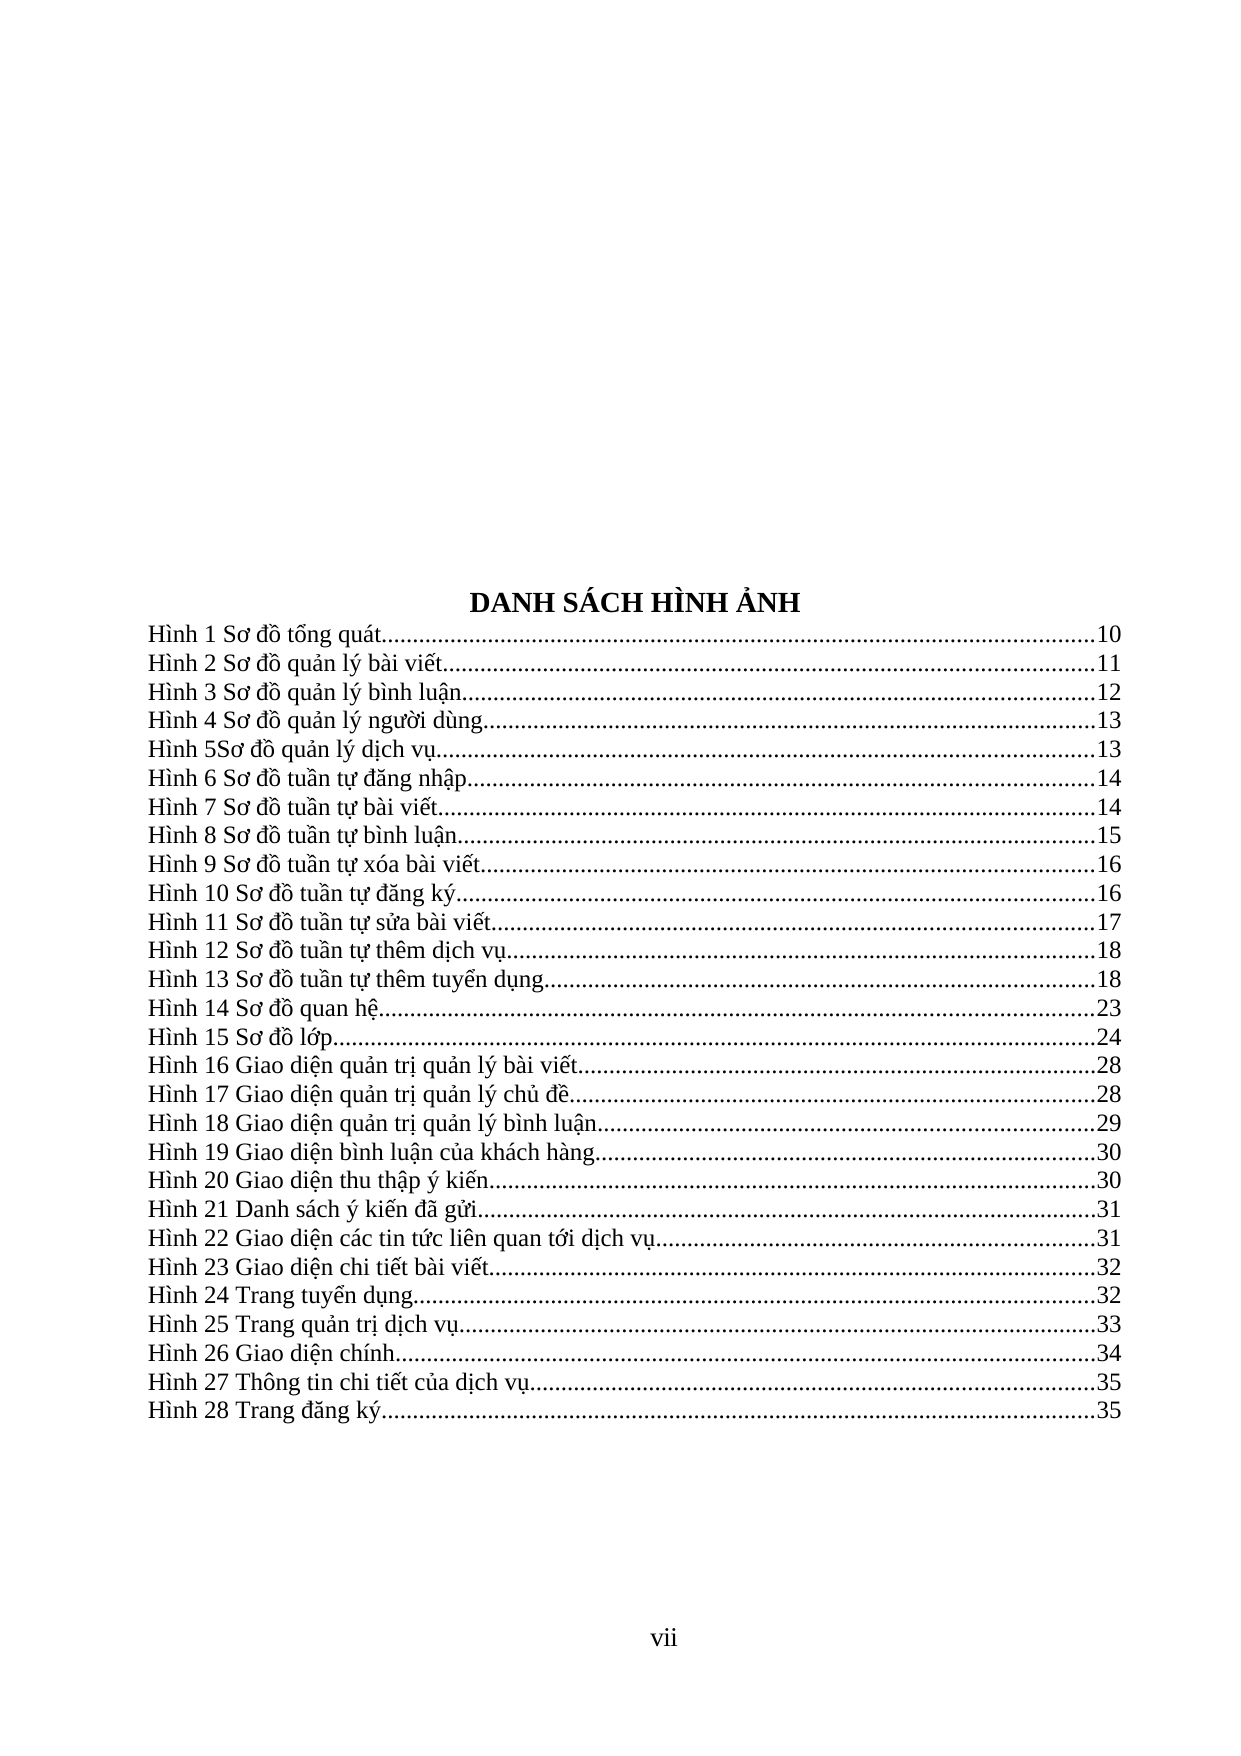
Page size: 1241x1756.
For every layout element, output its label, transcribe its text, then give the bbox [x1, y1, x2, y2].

text Hình 21 Danh sách ý kiến đã gửi 31 [148, 1194, 1122, 1223]
text Hình 3 Sơ đồ quản lý bình luận 12 [148, 677, 1122, 705]
text Hình 20 Giao diện thu thập ý kiến 30 [148, 1165, 1122, 1194]
text Hình 4 Sơ đồ quản lý người dùng 13 [148, 705, 1122, 734]
text Hình 11 Sơ đồ tuần tự sửa bài viết 17 [148, 907, 1122, 935]
text Hình 2 Sơ đồ quản lý bài viết 11 [148, 648, 1122, 677]
text Hình 25 Trang quản trị dịch vụ 33 [148, 1309, 1122, 1338]
text Hình 17 Giao diện quản trị quản lý chủ đề 28 [148, 1079, 1122, 1108]
text Hình 26 Giao diện chính 34 [148, 1338, 1122, 1367]
text Hình 18 Giao diện quản trị quản lý bình luận 29 [148, 1108, 1122, 1137]
text Hình 24 Trang tuyển dụng 32 [148, 1280, 1122, 1309]
text DANH SÁCH HÌNH ẢNH [148, 586, 1122, 619]
text Hình 7 Sơ đồ tuần tự bài viết 14 [148, 792, 1122, 820]
text Hình 27 Thông tin chi tiết của dịch vụ 35 [148, 1367, 1122, 1395]
text Hình 8 Sơ đồ tuần tự bình luận 15 [148, 820, 1122, 849]
text Hình 12 Sơ đồ tuần tự thêm dịch vụ 18 [148, 935, 1122, 964]
text Hình 14 Sơ đồ quan hệ 23 [148, 993, 1122, 1022]
text Hình 5Sơ đồ quản lý dịch vụ 13 [148, 734, 1122, 763]
text Hình 9 Sơ đồ tuần tự xóa bài viết 16 [148, 849, 1122, 878]
text Hình 28 Trang đăng ký 35 [148, 1395, 1122, 1424]
text Hình 16 Giao diện quản trị quản lý bài viết 28 [148, 1050, 1122, 1079]
text Hình 6 Sơ đồ tuần tự đăng nhập 14 [148, 763, 1122, 792]
text Hình 23 Giao diện chi tiết bài viết 32 [148, 1252, 1122, 1280]
text Hình 13 Sơ đồ tuần tự thêm tuyển dụng 18 [148, 964, 1122, 993]
text Hình 1 Sơ đồ tổng quát 10 [148, 619, 1122, 648]
text Hình 22 Giao diện các tin tức liên quan tới dịch vụ 31 [148, 1223, 1122, 1252]
text Hình 19 Giao diện bình luận của khách hàng 30 [148, 1137, 1122, 1165]
text Hình 10 Sơ đồ tuần tự đăng ký 16 [148, 878, 1122, 907]
text Hình 15 Sơ đồ lớp 24 [148, 1022, 1122, 1050]
